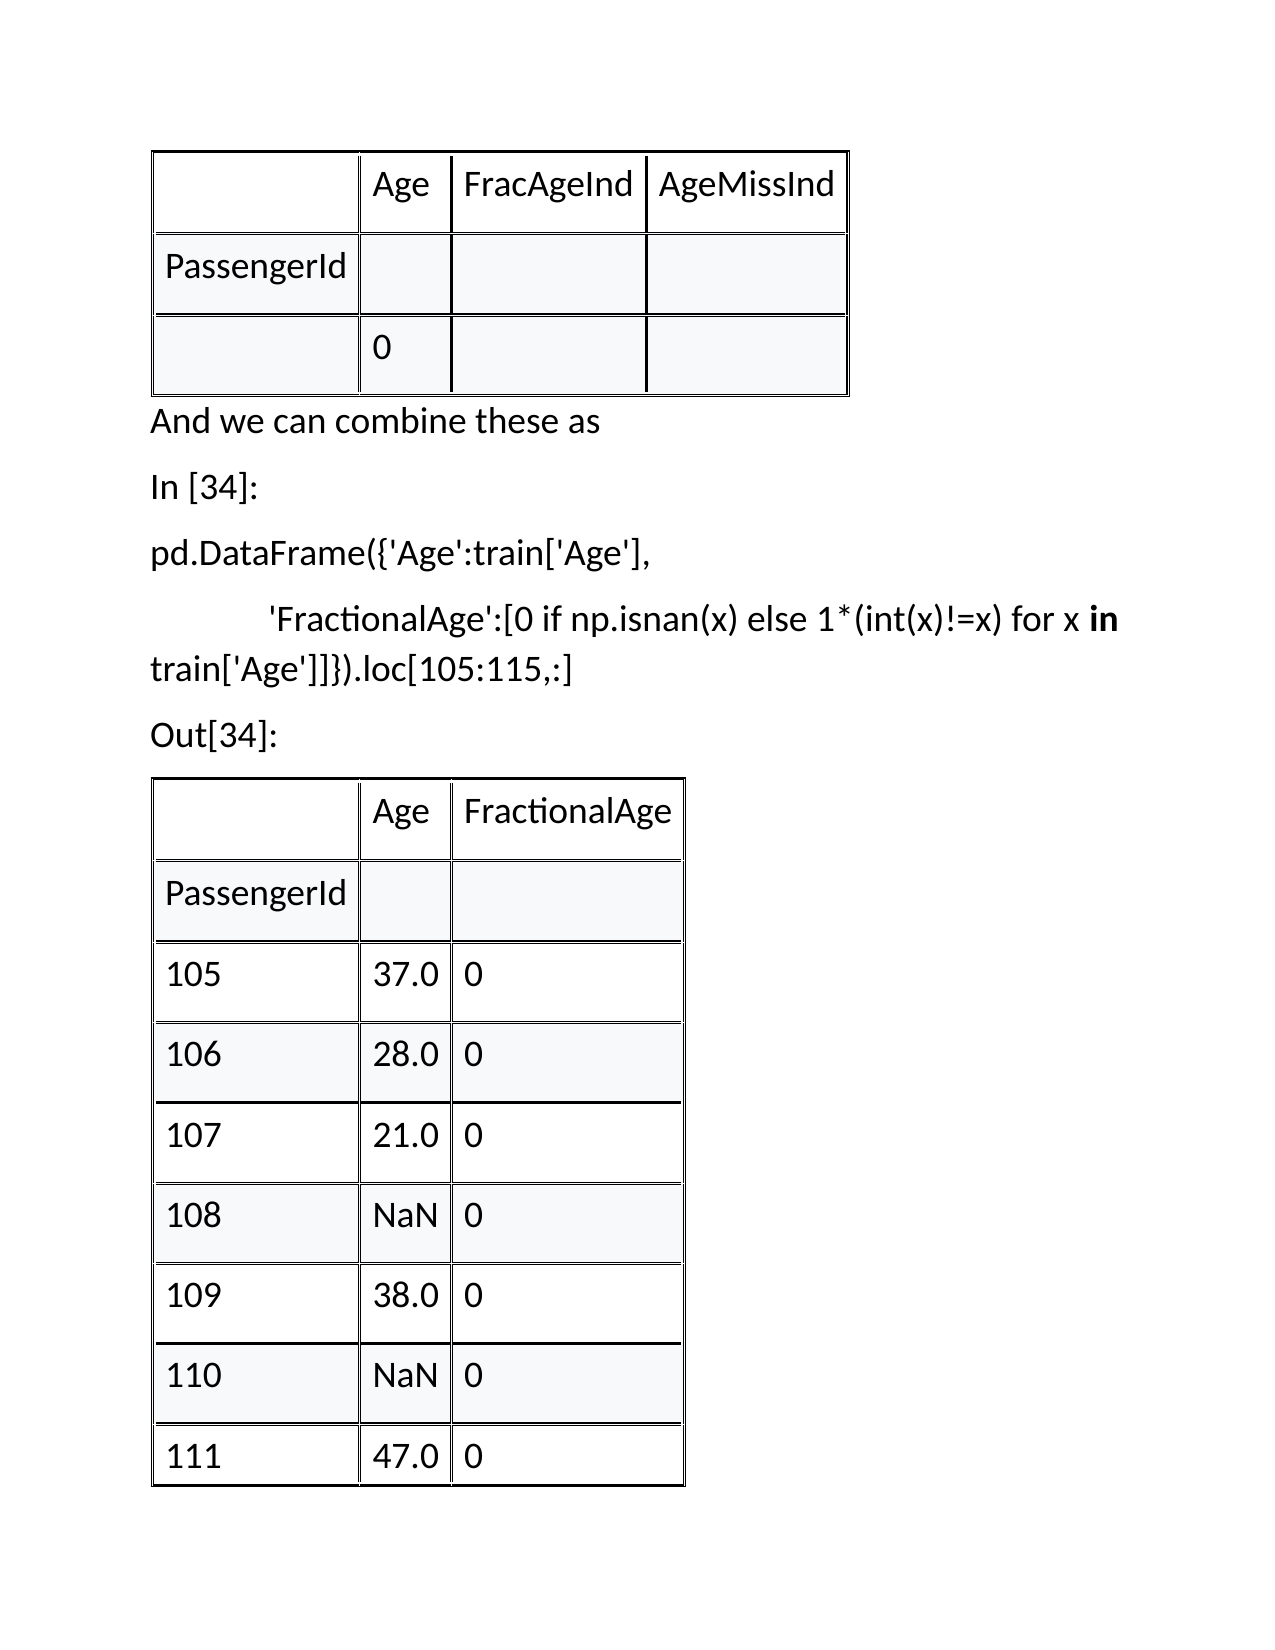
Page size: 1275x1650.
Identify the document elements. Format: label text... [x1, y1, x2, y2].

table_cell 105 [154, 940, 358, 1021]
table_cell 108 [154, 1181, 358, 1262]
table_cell 0 [451, 1262, 684, 1342]
text pd.DataFrame({'Age':train['Age'], [150, 529, 1125, 575]
table_cell [646, 232, 848, 313]
text And we can combine these as [150, 397, 1125, 443]
table_cell 109 [152, 1262, 360, 1342]
table_cell 37.0 [361, 944, 450, 1021]
table_cell 21.0 [361, 1104, 450, 1181]
table_cell [453, 235, 645, 313]
table_cell 17.0 [360, 317, 451, 394]
table_header [154, 780, 360, 859]
table_cell 0 [453, 940, 683, 1021]
table_cell 47.0 [360, 1426, 451, 1484]
table_cell 0 [451, 1422, 683, 1484]
table_cell [451, 859, 684, 940]
table_cell 115 [154, 313, 360, 394]
table_cell 0 [646, 313, 847, 394]
text Out[34]: [150, 711, 1125, 757]
table_header Age [360, 153, 451, 232]
table_cell 106 [152, 1021, 360, 1101]
text In [34]: [150, 463, 1125, 509]
table_header Age [360, 780, 451, 859]
table_cell 38.0 [361, 1265, 450, 1342]
table_cell [361, 862, 450, 940]
table_header AgeMissInd [646, 153, 846, 232]
table_cell 0 [451, 317, 646, 394]
table_cell NaN [361, 1345, 450, 1422]
table_cell NaN [361, 1185, 450, 1262]
table_cell 0 [453, 1101, 683, 1181]
table_cell 0 [453, 1181, 683, 1262]
table_cell PassengerId [152, 859, 360, 940]
table_cell 107 [154, 1101, 358, 1181]
table_cell [361, 235, 450, 313]
table_cell 0 [451, 1021, 684, 1101]
text 'FractionalAge':[0 if np.isnan(x) else 1*(int(x)!=x) for x in train['Age']]}).loc[105:115,:] [150, 595, 1125, 691]
table_cell PassengerId [152, 232, 360, 313]
table_cell 110 [154, 1342, 358, 1422]
table_header [154, 153, 360, 232]
table_cell 111 [154, 1422, 360, 1484]
table_header FracAgeInd [451, 153, 646, 232]
table_cell 0 [453, 1342, 683, 1422]
table_cell 28.0 [361, 1024, 450, 1101]
table_header FractionalAge [451, 780, 683, 859]
